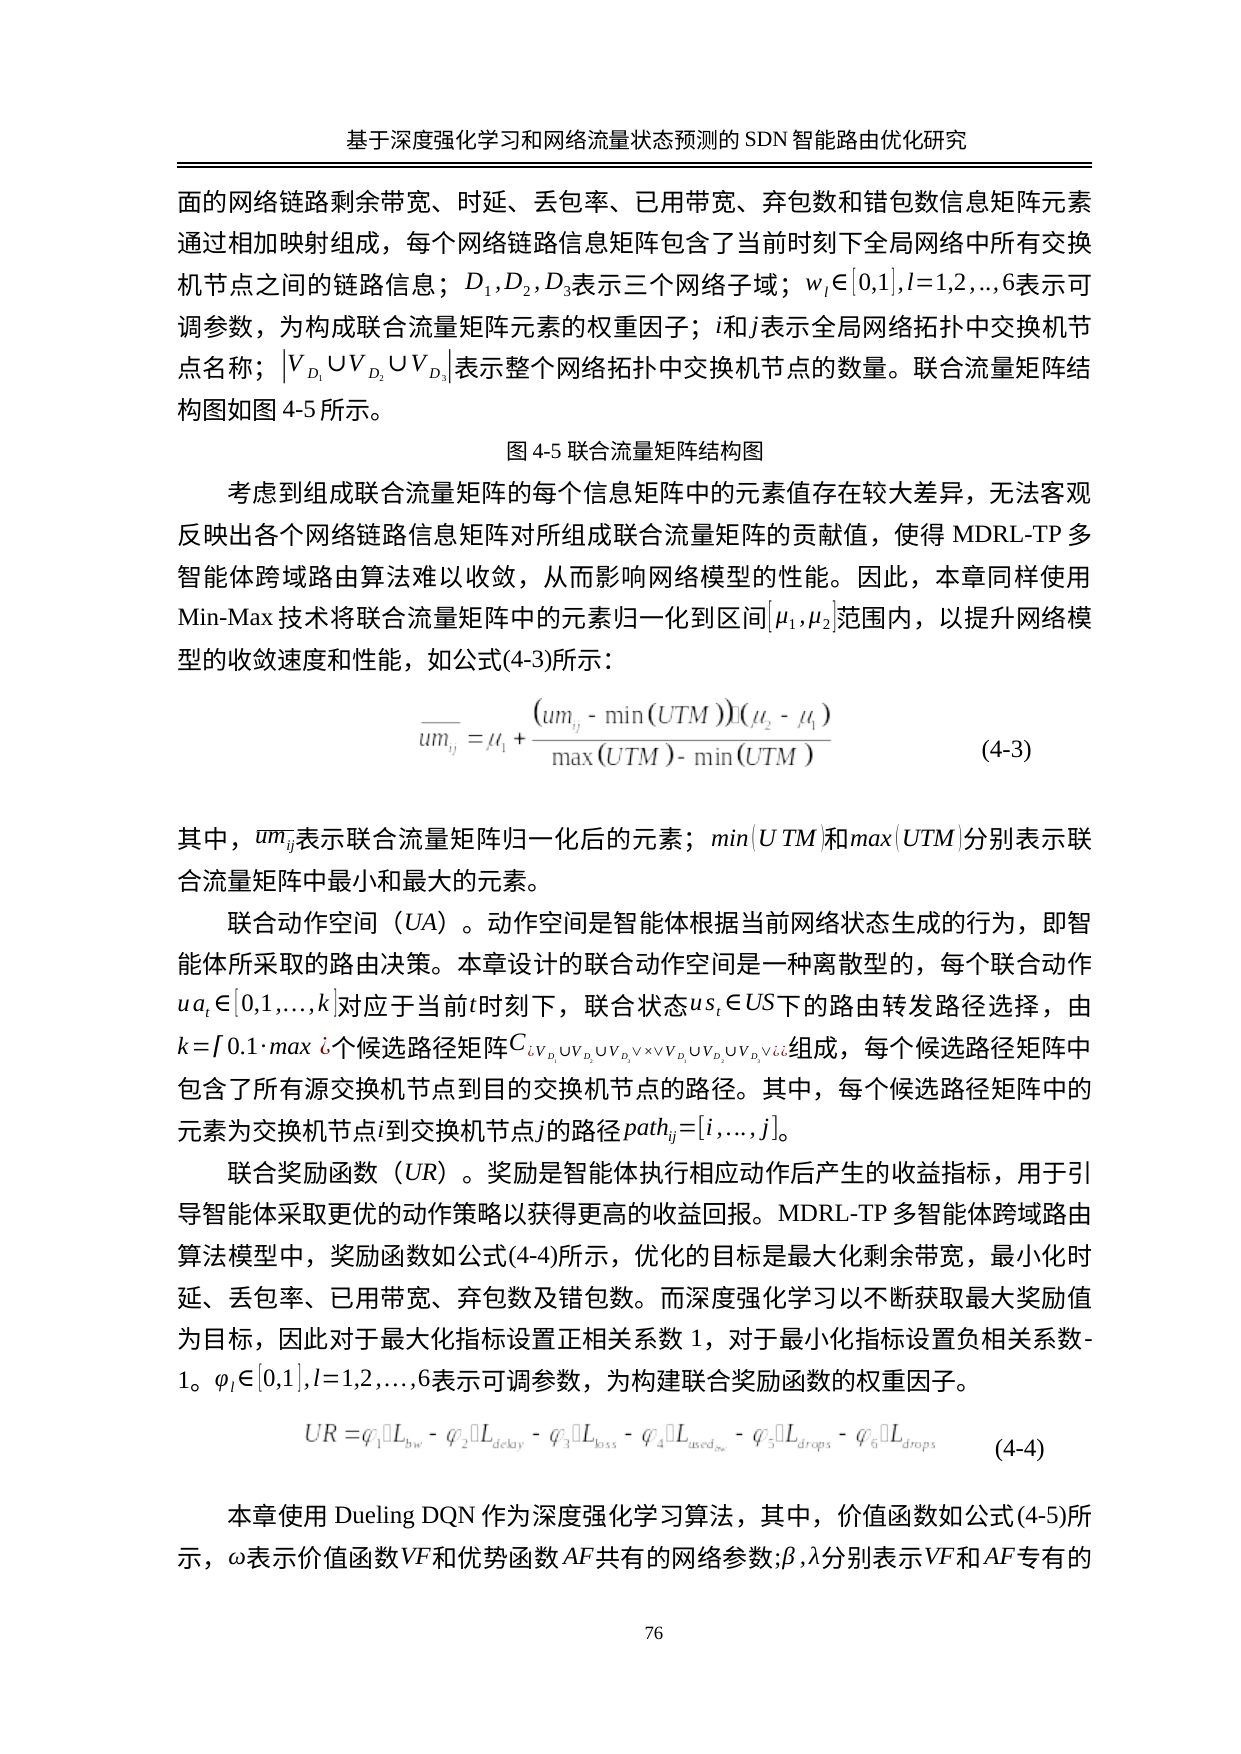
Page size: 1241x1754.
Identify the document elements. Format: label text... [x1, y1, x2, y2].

text 其中，表示联合流量矩阵归一化后的元素；和分别表示联合流量矩阵中最小和最大的元素。 [177, 817, 1092, 900]
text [177, 179, 1092, 429]
text 联合奖励函数（UR）。奖励是智能体执行相应动作后产生的收益指标，用于引导智能体采取更优的动作策略以获得更高的收益回报。MDRL-TP多智能体跨域路由算法模型中，奖励函数如公式(4-4)所示，优化的目标是最大化剩余带宽，最小化时延、丢包率、已用带宽、弃包数及错包数。而深度强化学习以不断获取最大奖励值为目标，因此对于最大化指标设置正相关系数1，对于最小化指标设置负相关系数-1。表示可调参数，为构建联合奖励函数的权重因子。 [177, 1150, 1092, 1400]
text (4-4) [177, 1417, 1092, 1478]
text 图4-5 联合流量矩阵结构图 [177, 429, 1092, 471]
text 考虑到组成联合流量矩阵的每个信息矩阵中的元素值存在较大差异，无法客观反映出各个网络链路信息矩阵对所组成联合流量矩阵的贡献值，使得MDRL-TP多智能体跨域路由算法难以收敛，从而影响网络模型的性能。因此，本章同样使用Min-Max技术将联合流量矩阵中的元素归一化到区间范围内，以提升网络模型的收敛速度和性能，如公式(4-3)所示： [177, 471, 1092, 679]
text (4-3) [177, 696, 1092, 801]
text 联合动作空间（UA）。动作空间是智能体根据当前网络状态生成的行为，即智能体所采取的路由决策。本章设计的联合动作空间是一种离散型的，每个联合动作对应于当前时刻下，联合状态下的路由转发路径选择，由个候选路径矩阵组成，每个候选路径矩阵中包含了所有源交换机节点到目的交换机节点的路径。其中，每个候选路径矩阵中的元素为交换机节点到交换机节点的路径。 [177, 900, 1092, 1150]
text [177, 1494, 1092, 1577]
